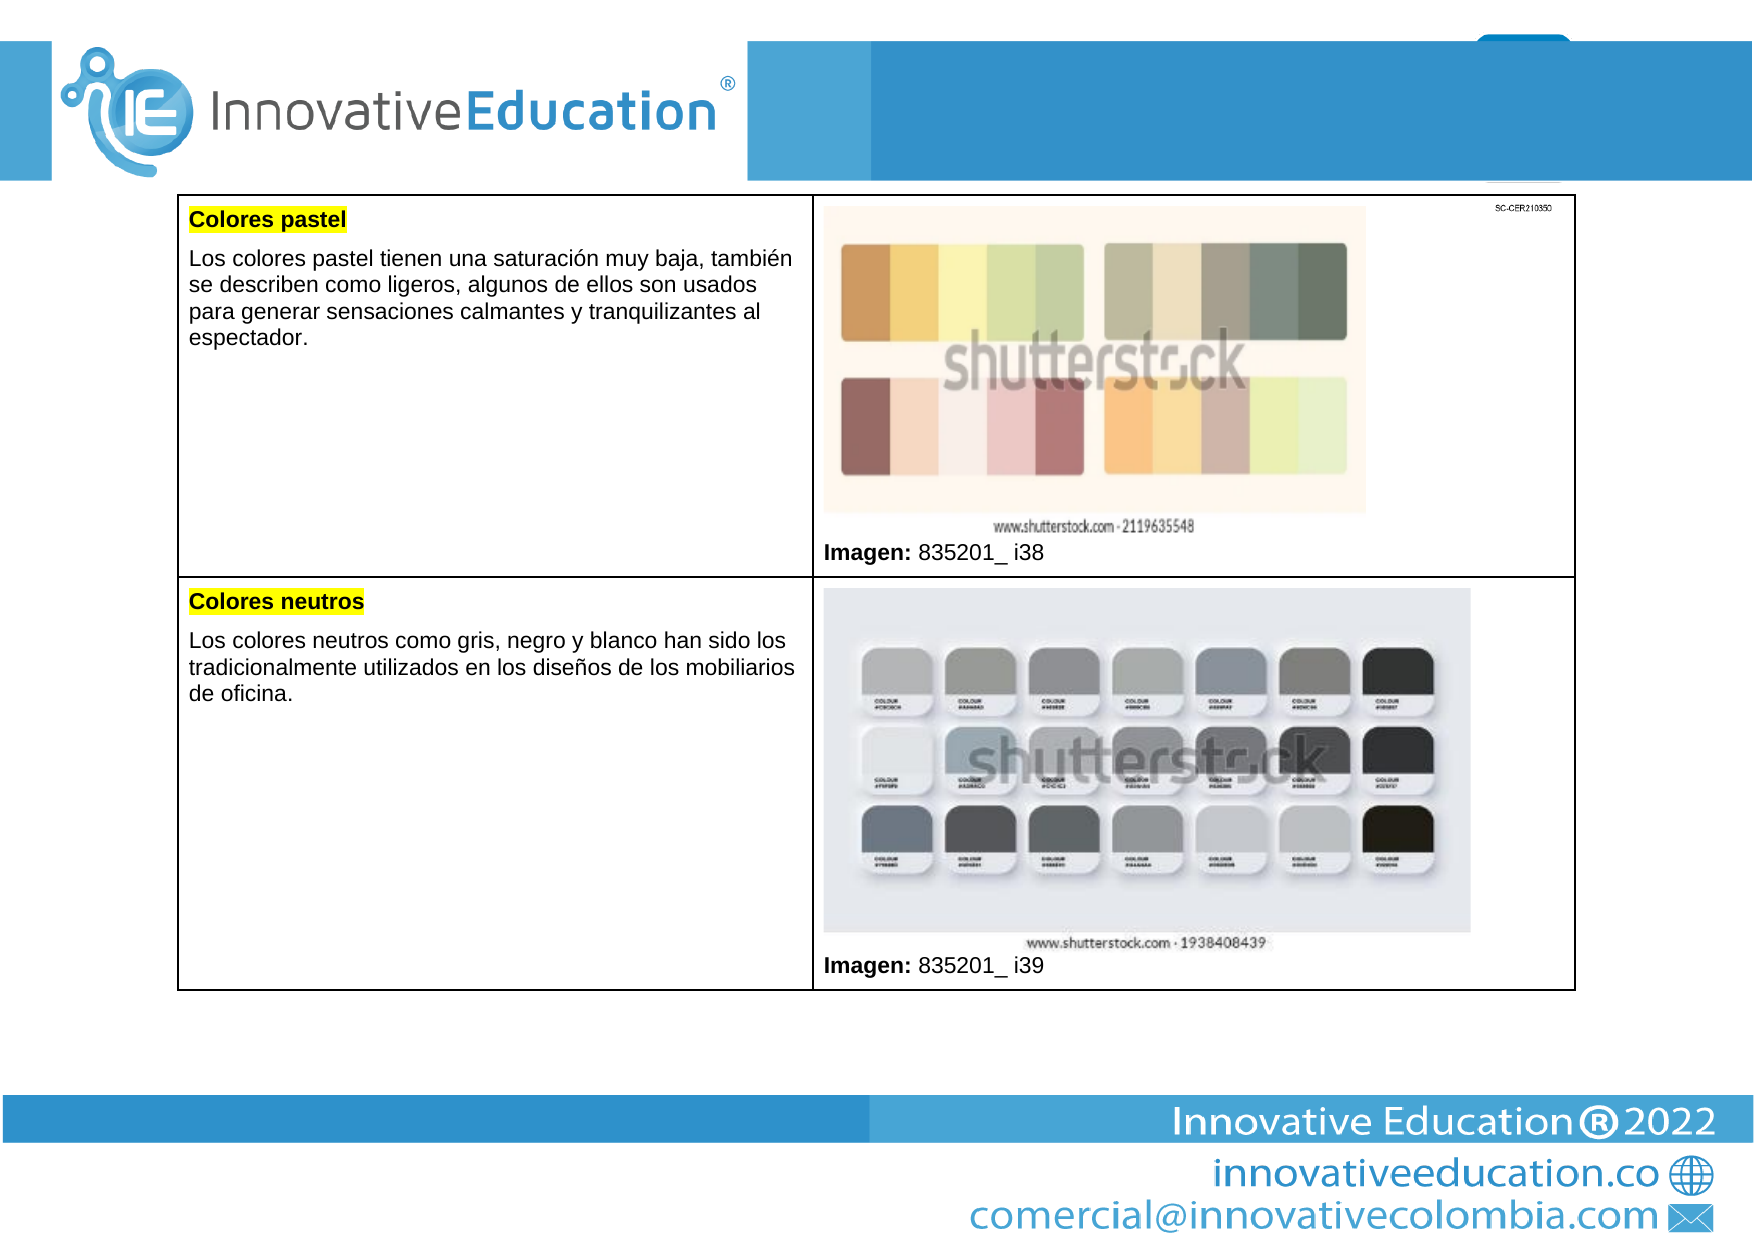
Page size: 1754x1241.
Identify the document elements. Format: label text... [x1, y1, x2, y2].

picture [823, 588, 1471, 953]
table_cell Colores pastel Los colores pastel tienen una saturación muy baja, también se describen como ligeros, algunos de ellos son usados para generar sensaciones calmantes y tranquilizantes al espectador. [179, 196, 812, 576]
picture [823, 206, 1366, 539]
table_cell Colores neutros Los colores neutros como gris, negro y blanco han sido los tradicionalmente utilizados en los diseños de los mobiliarios de oficina. [179, 578, 812, 989]
table_cell Imagen: 835201_ i38 [814, 196, 1574, 576]
picture [0, 28, 1752, 194]
table_cell Imagen: 835201_ i39 [814, 578, 1574, 989]
picture [2, 1093, 1754, 1239]
